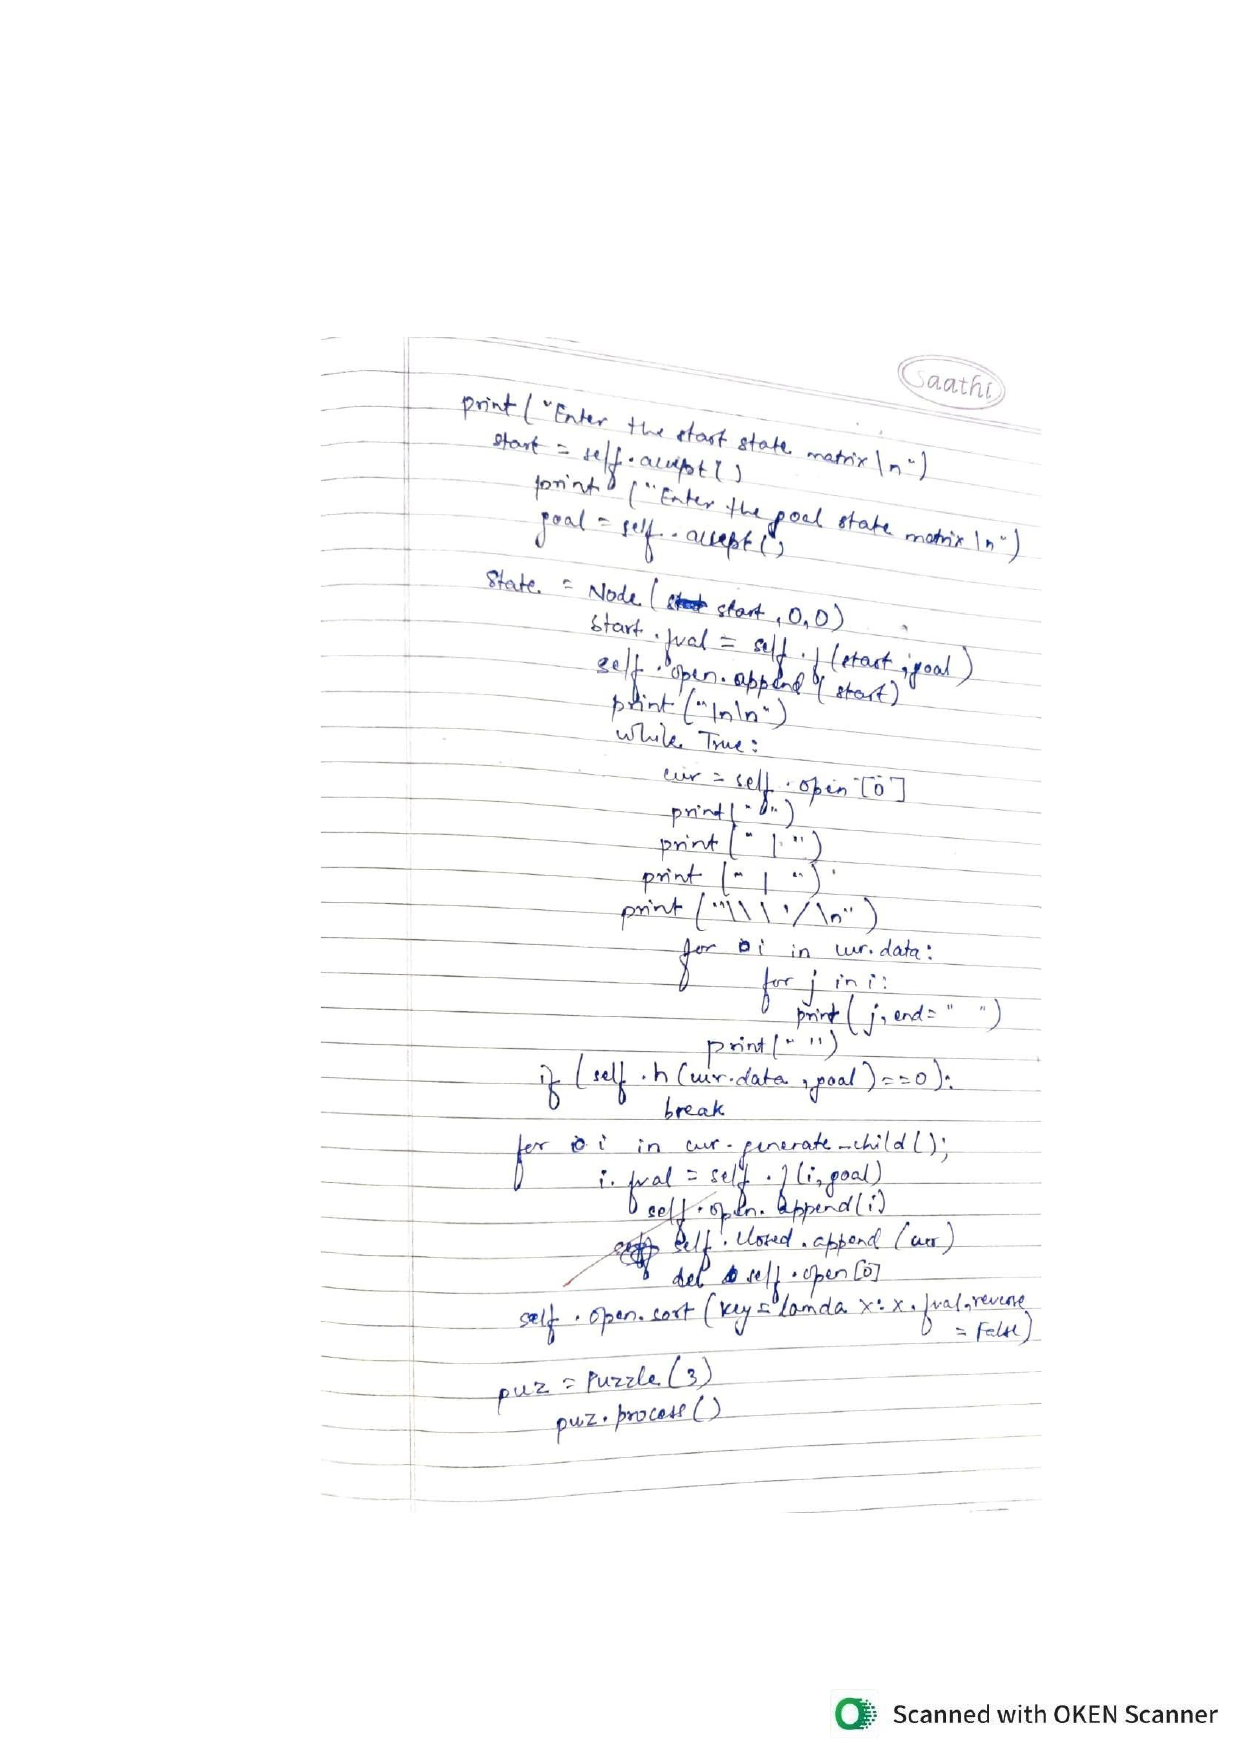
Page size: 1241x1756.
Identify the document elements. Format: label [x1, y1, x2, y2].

picture [830, 1689, 1219, 1738]
picture [320, 337, 1042, 1513]
